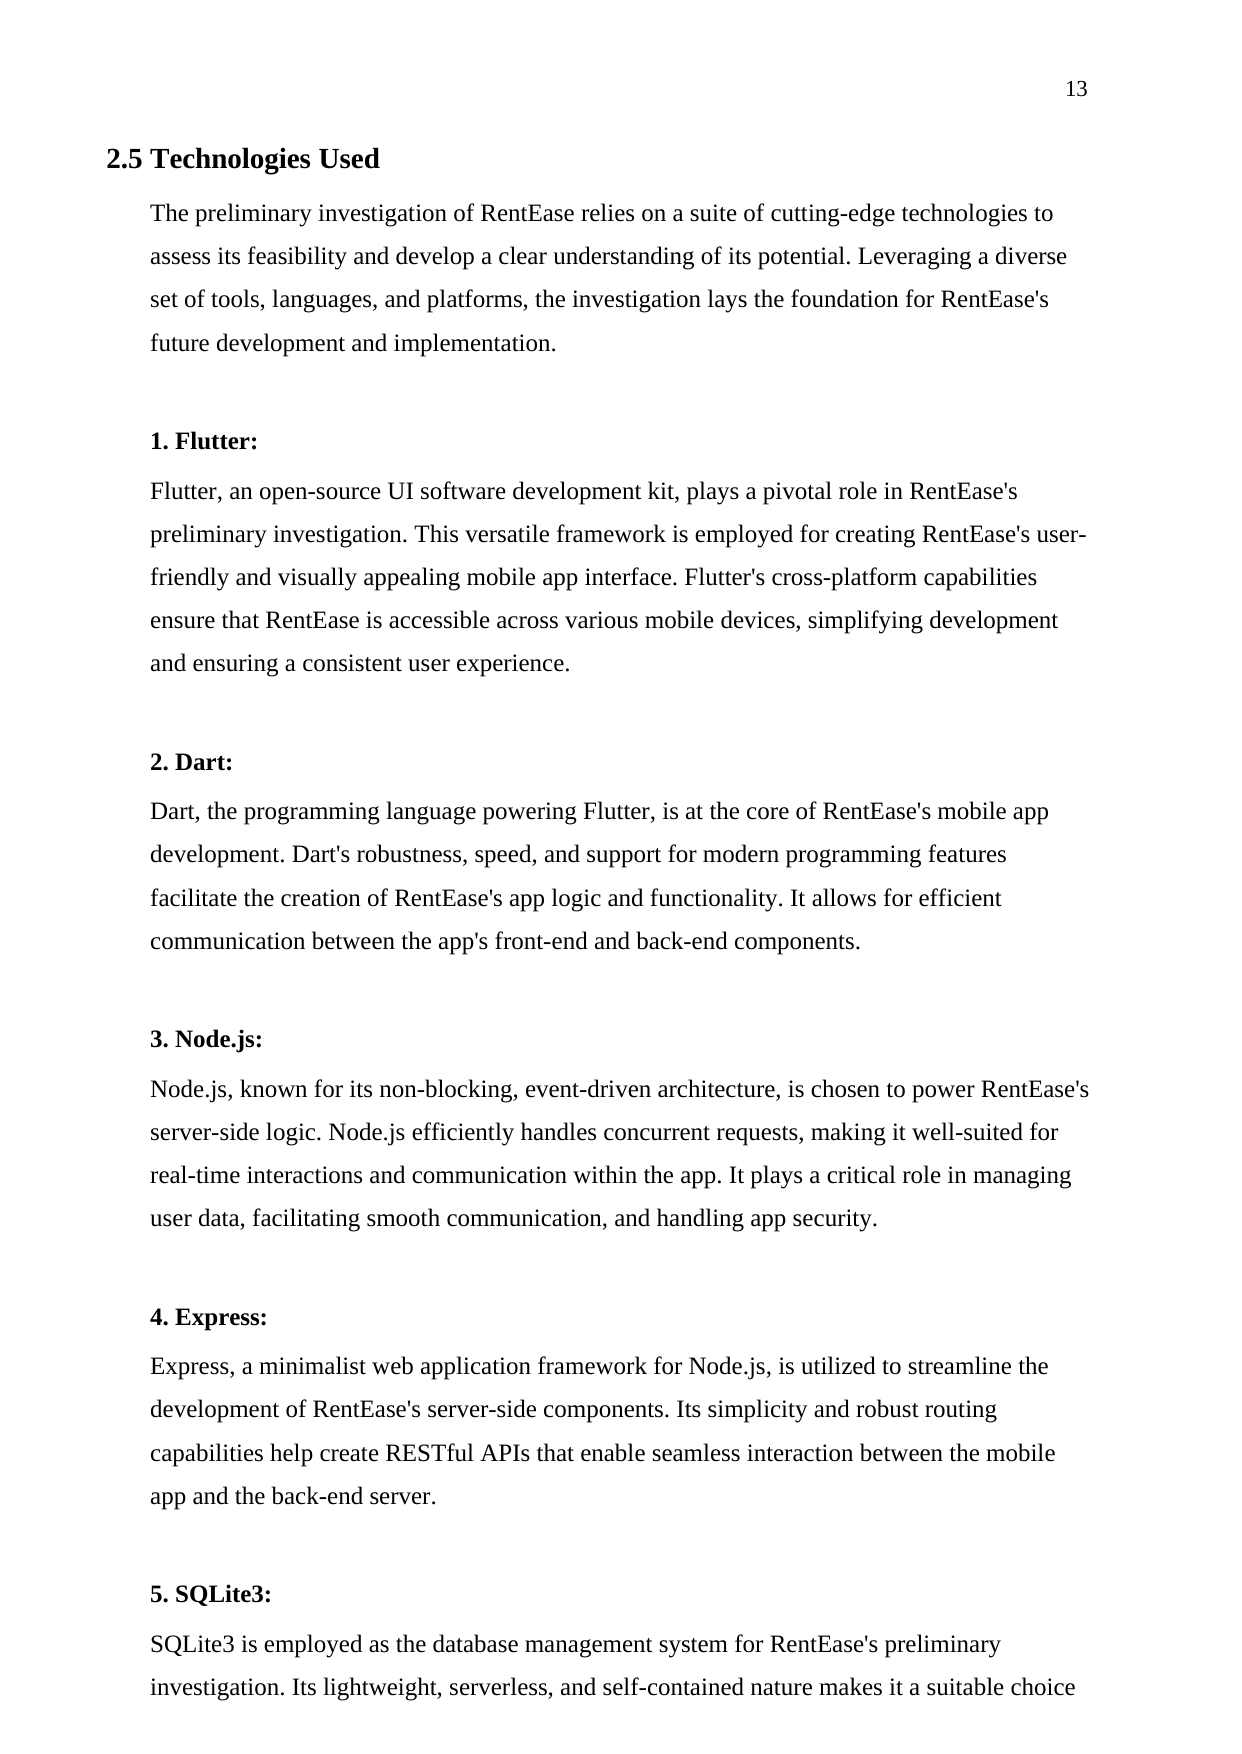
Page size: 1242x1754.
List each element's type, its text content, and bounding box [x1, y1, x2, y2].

list 1. Flutter: [150, 426, 1090, 455]
list 4. Express: [150, 1302, 1090, 1331]
list Node.js, known for its non-blocking, event-driven architecture, is chosen to power RentEase's server-side logic. Node.js efficiently handles concurrent requests, making it well-suited for real-time interactions and communication within the app. It plays a critical role in managing user data, facilitating smooth communication, and handling app security. [150, 1074, 1090, 1232]
list Dart, the programming language powering Flutter, is at the core of RentEase's mobile app development. Dart's robustness, speed, and support for modern programming features facilitate the creation of RentEase's app logic and functionality. It allows for efficient communication between the app's front-end and back-end components. [150, 796, 1090, 954]
list 2. Dart: [150, 747, 1090, 776]
list The preliminary investigation of RentEase relies on a suite of cutting-edge technologies to assess its feasibility and develop a clear understanding of its potential. Leveraging a diverse set of tools, languages, and platforms, the investigation lays the foundation for RentEase's future development and implementation. [150, 198, 1090, 356]
list 3. Node.js: [150, 1024, 1090, 1053]
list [150, 1629, 1090, 1701]
list Flutter, an open-source UI software development kit, plays a pivotal role in RentEase's preliminary investigation. This versatile framework is employed for creating RentEase's user-friendly and visually appealing mobile app interface. Flutter's cross-platform capabilities ensure that RentEase is accessible across various mobile devices, simplifying development and ensuring a consistent user experience. [150, 476, 1090, 677]
list 5. SQLite3: [150, 1579, 1090, 1608]
list Express, a minimalist web application framework for Node.js, is utilized to streamline the development of RentEase's server-side components. Its simplicity and robust routing capabilities help create RESTful APIs that enable seamless interaction between the mobile app and the back-end server. [150, 1351, 1090, 1509]
subtitle Technologies Used [106, 142, 1090, 175]
